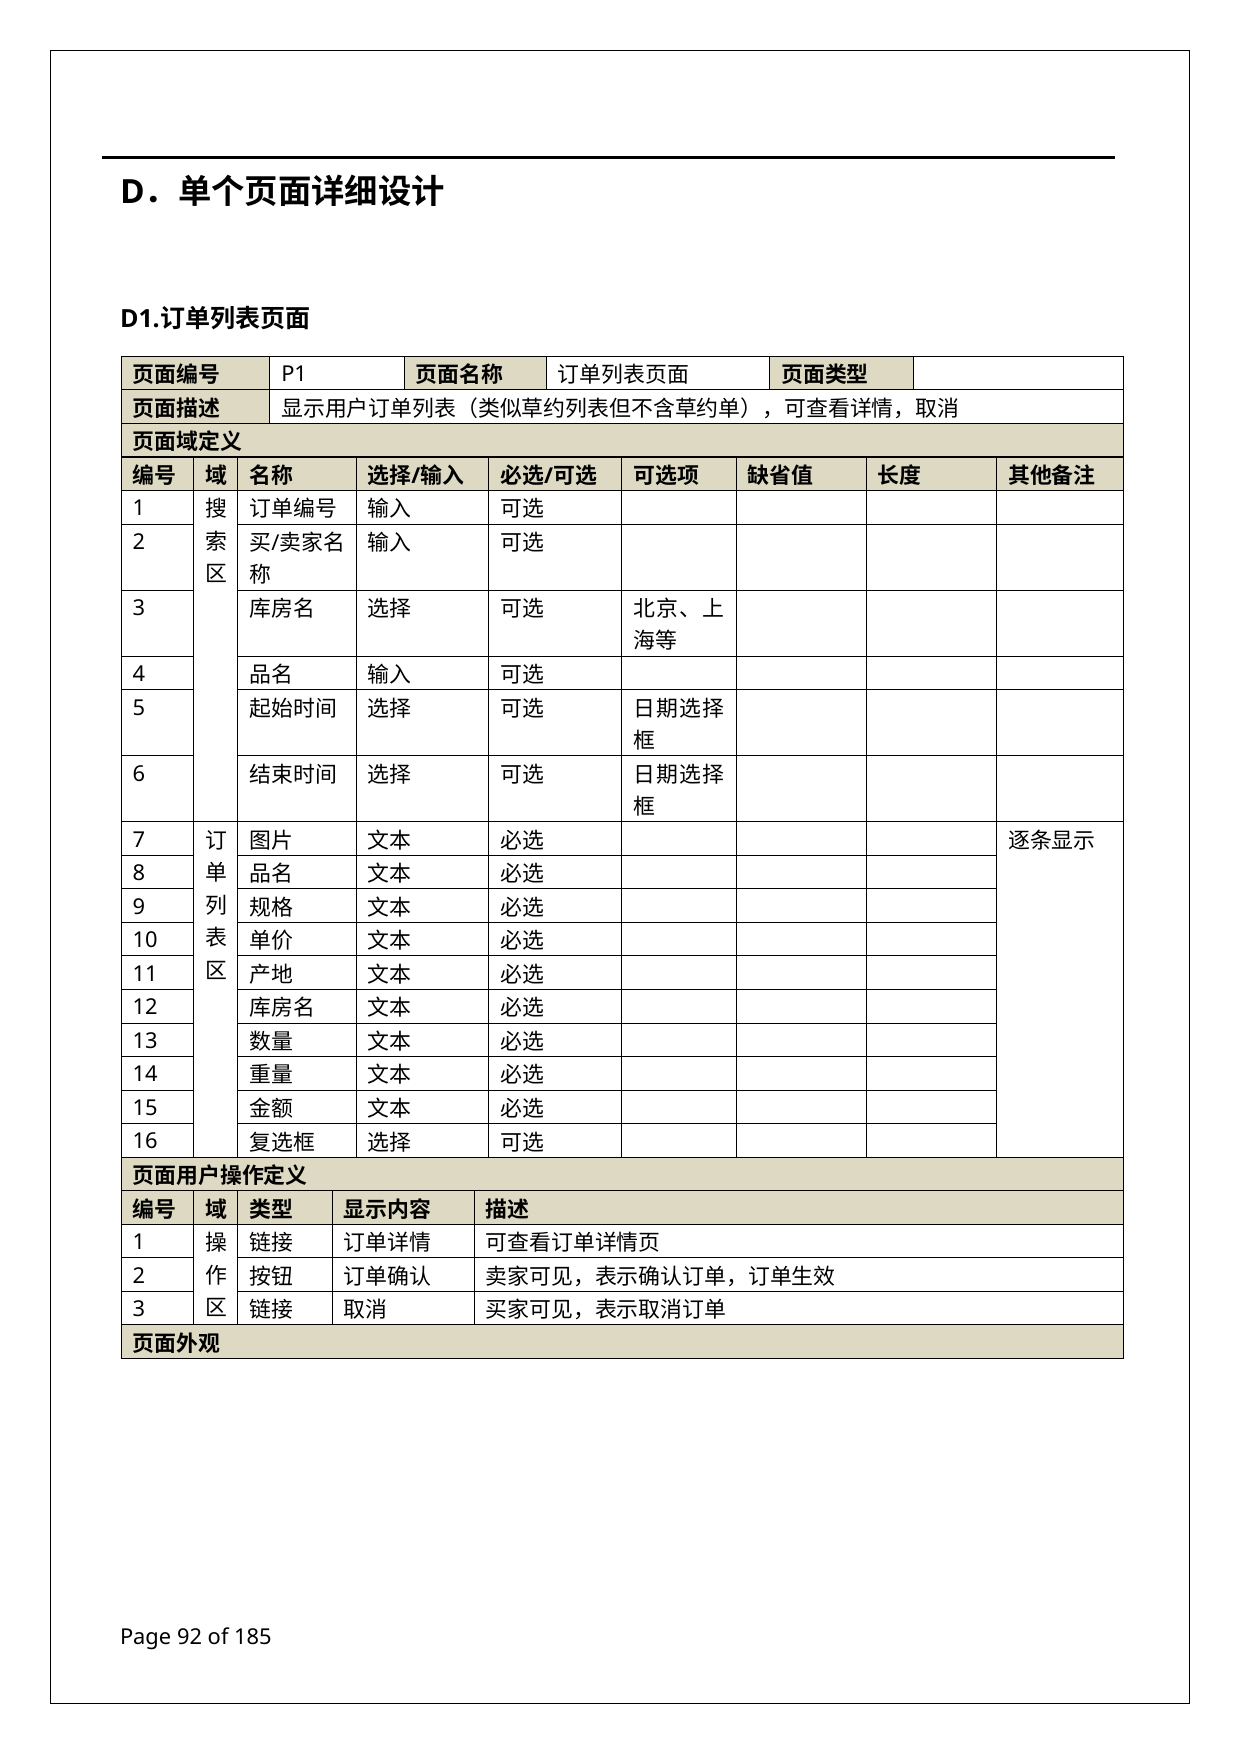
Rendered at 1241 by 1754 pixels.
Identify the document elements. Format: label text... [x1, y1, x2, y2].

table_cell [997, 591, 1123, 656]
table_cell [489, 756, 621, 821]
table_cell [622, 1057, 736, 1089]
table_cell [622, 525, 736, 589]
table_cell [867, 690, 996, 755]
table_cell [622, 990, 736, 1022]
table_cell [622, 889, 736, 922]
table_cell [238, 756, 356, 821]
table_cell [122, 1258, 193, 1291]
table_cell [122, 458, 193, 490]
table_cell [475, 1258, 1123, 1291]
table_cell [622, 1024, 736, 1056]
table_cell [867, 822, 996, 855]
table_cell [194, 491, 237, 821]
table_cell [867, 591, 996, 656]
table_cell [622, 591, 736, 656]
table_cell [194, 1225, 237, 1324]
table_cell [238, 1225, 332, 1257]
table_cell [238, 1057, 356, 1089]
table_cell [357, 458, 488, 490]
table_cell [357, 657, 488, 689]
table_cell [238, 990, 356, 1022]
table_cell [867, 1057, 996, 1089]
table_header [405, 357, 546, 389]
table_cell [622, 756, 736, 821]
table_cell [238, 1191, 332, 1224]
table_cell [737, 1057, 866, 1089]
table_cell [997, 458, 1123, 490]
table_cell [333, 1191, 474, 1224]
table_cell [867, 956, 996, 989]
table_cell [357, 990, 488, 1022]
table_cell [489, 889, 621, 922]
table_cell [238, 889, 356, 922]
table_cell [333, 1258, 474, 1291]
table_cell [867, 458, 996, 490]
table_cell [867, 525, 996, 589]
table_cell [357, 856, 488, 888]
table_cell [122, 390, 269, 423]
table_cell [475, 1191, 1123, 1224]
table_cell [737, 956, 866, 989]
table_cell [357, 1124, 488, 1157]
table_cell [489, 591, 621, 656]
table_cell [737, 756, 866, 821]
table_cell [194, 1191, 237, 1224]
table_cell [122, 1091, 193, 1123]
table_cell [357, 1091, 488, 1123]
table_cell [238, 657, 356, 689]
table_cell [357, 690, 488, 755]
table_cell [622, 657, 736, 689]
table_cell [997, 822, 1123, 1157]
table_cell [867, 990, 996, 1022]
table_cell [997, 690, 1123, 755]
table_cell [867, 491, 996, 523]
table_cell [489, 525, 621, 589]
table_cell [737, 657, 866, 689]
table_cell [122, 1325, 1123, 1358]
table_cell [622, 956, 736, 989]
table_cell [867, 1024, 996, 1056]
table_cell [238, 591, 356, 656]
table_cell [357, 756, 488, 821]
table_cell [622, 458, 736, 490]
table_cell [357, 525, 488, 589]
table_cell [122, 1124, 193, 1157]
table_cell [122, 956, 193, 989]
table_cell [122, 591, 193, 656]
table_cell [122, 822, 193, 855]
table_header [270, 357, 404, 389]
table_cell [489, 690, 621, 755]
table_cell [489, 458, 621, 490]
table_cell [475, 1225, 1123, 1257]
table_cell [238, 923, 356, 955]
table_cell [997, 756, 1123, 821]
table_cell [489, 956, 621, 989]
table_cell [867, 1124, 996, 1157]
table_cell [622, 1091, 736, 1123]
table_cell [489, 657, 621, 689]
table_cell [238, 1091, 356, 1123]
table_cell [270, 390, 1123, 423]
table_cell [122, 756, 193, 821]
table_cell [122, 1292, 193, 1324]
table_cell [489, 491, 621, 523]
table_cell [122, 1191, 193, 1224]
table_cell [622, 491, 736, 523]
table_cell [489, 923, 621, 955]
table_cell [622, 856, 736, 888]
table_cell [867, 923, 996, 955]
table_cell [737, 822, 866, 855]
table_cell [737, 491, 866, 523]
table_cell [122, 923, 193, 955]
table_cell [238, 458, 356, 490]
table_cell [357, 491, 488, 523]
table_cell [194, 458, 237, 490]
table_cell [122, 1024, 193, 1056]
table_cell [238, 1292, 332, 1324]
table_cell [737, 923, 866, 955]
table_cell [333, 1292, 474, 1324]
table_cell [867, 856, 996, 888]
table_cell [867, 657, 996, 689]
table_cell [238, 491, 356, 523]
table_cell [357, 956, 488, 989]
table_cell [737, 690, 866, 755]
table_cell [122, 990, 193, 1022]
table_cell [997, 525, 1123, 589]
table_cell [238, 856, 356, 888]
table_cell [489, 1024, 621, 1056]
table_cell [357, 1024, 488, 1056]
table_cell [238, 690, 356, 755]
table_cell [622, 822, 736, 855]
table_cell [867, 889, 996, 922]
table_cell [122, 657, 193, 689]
subtitle D1.订单列表页面 [120, 284, 1120, 349]
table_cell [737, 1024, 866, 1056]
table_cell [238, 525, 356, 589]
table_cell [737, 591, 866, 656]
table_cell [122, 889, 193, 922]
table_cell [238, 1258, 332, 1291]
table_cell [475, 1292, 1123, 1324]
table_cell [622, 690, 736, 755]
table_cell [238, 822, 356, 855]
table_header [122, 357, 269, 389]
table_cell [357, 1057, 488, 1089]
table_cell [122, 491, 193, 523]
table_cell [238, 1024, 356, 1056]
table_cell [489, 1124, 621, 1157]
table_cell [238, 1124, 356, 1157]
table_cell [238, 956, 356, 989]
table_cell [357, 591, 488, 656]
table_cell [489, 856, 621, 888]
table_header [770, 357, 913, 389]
subtitle D．单个页面详细设计 [120, 157, 1120, 222]
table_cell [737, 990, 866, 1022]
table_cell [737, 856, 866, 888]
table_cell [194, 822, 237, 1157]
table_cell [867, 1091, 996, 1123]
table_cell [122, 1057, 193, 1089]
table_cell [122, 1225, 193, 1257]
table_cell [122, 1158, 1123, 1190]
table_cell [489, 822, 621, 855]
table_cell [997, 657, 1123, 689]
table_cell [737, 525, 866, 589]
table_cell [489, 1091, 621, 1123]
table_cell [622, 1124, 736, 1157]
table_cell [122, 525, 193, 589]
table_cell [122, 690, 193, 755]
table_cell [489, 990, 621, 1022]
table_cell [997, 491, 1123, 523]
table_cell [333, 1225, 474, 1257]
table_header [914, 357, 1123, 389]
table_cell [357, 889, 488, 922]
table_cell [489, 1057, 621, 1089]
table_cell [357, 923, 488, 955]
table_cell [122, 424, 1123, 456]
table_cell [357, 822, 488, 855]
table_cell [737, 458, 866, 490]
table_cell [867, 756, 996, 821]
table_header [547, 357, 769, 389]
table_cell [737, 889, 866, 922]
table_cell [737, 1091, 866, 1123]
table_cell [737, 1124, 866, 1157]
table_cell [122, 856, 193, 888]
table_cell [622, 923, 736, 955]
